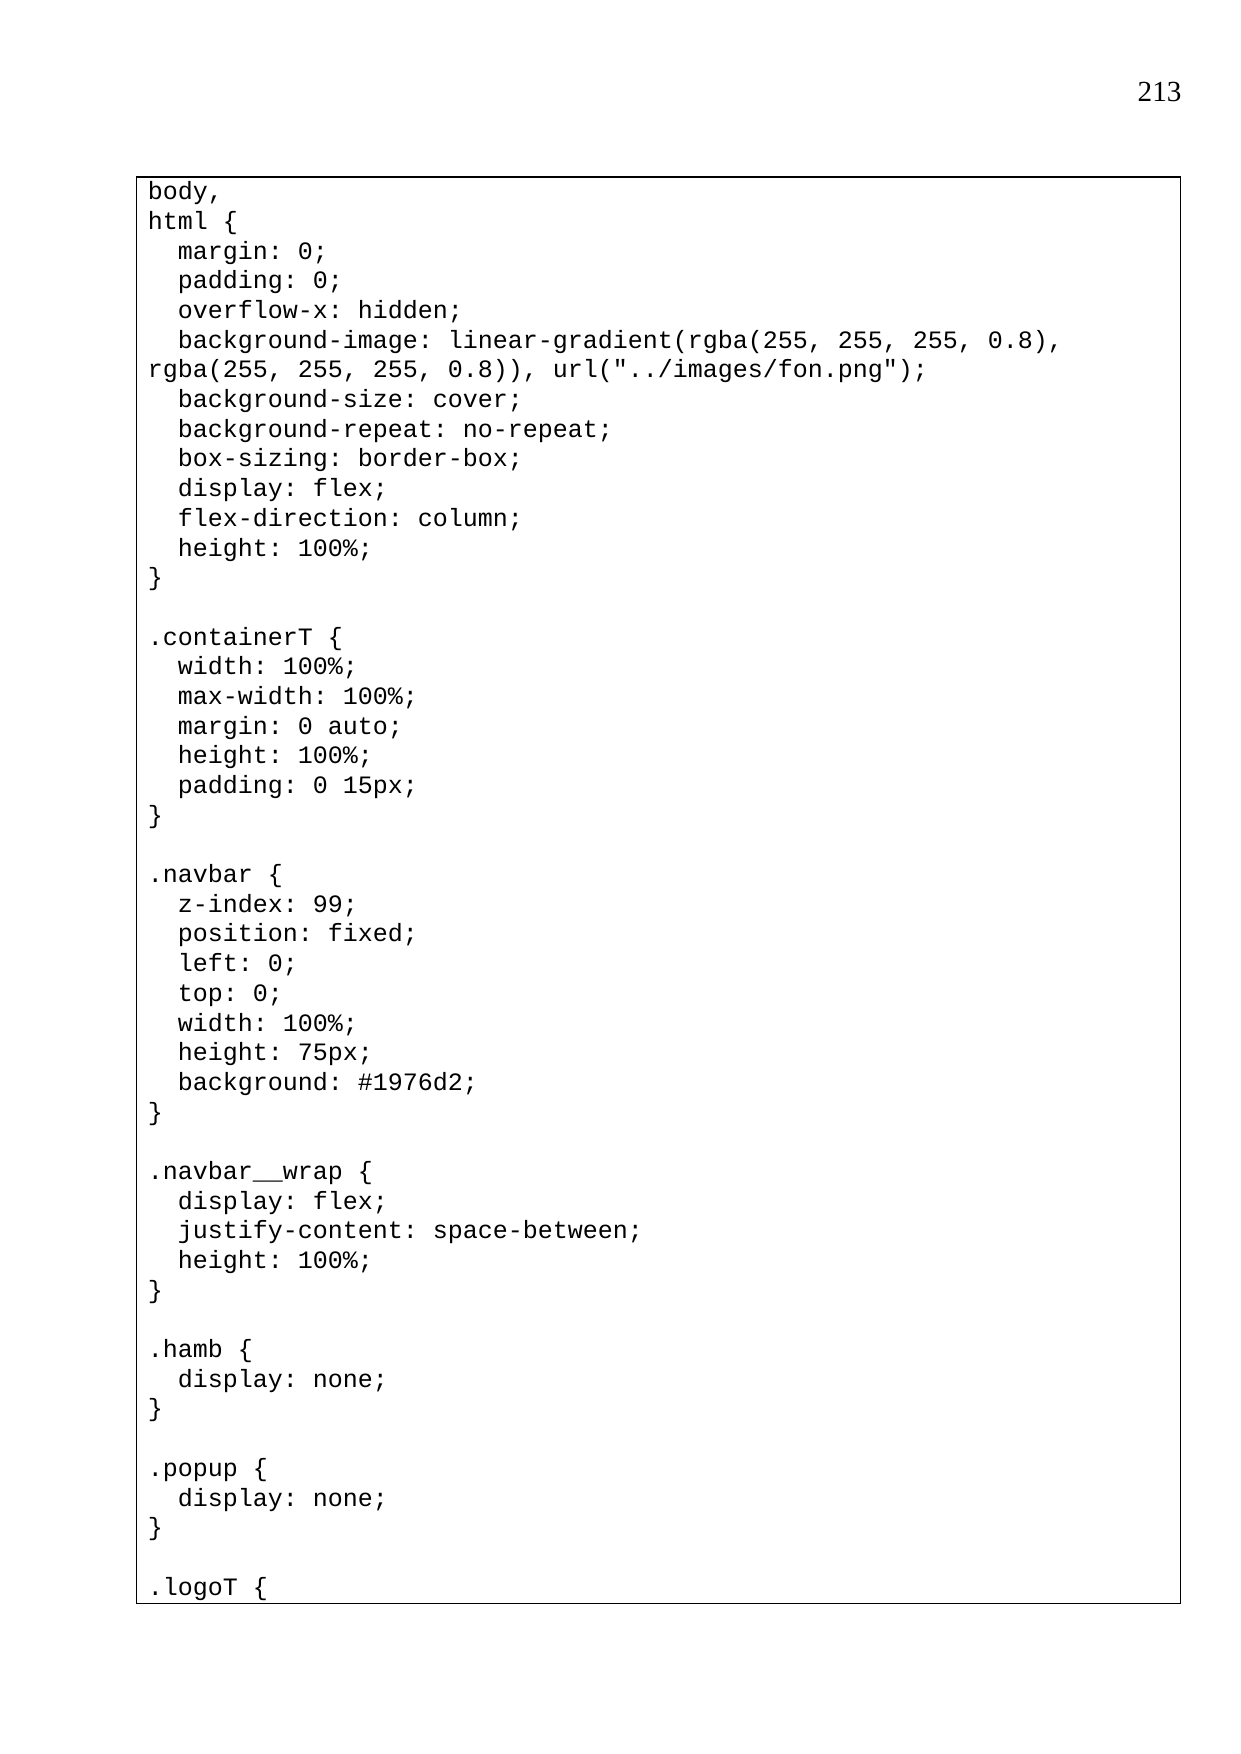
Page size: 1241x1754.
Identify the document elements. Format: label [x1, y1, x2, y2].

table_header [137, 178, 1180, 1602]
